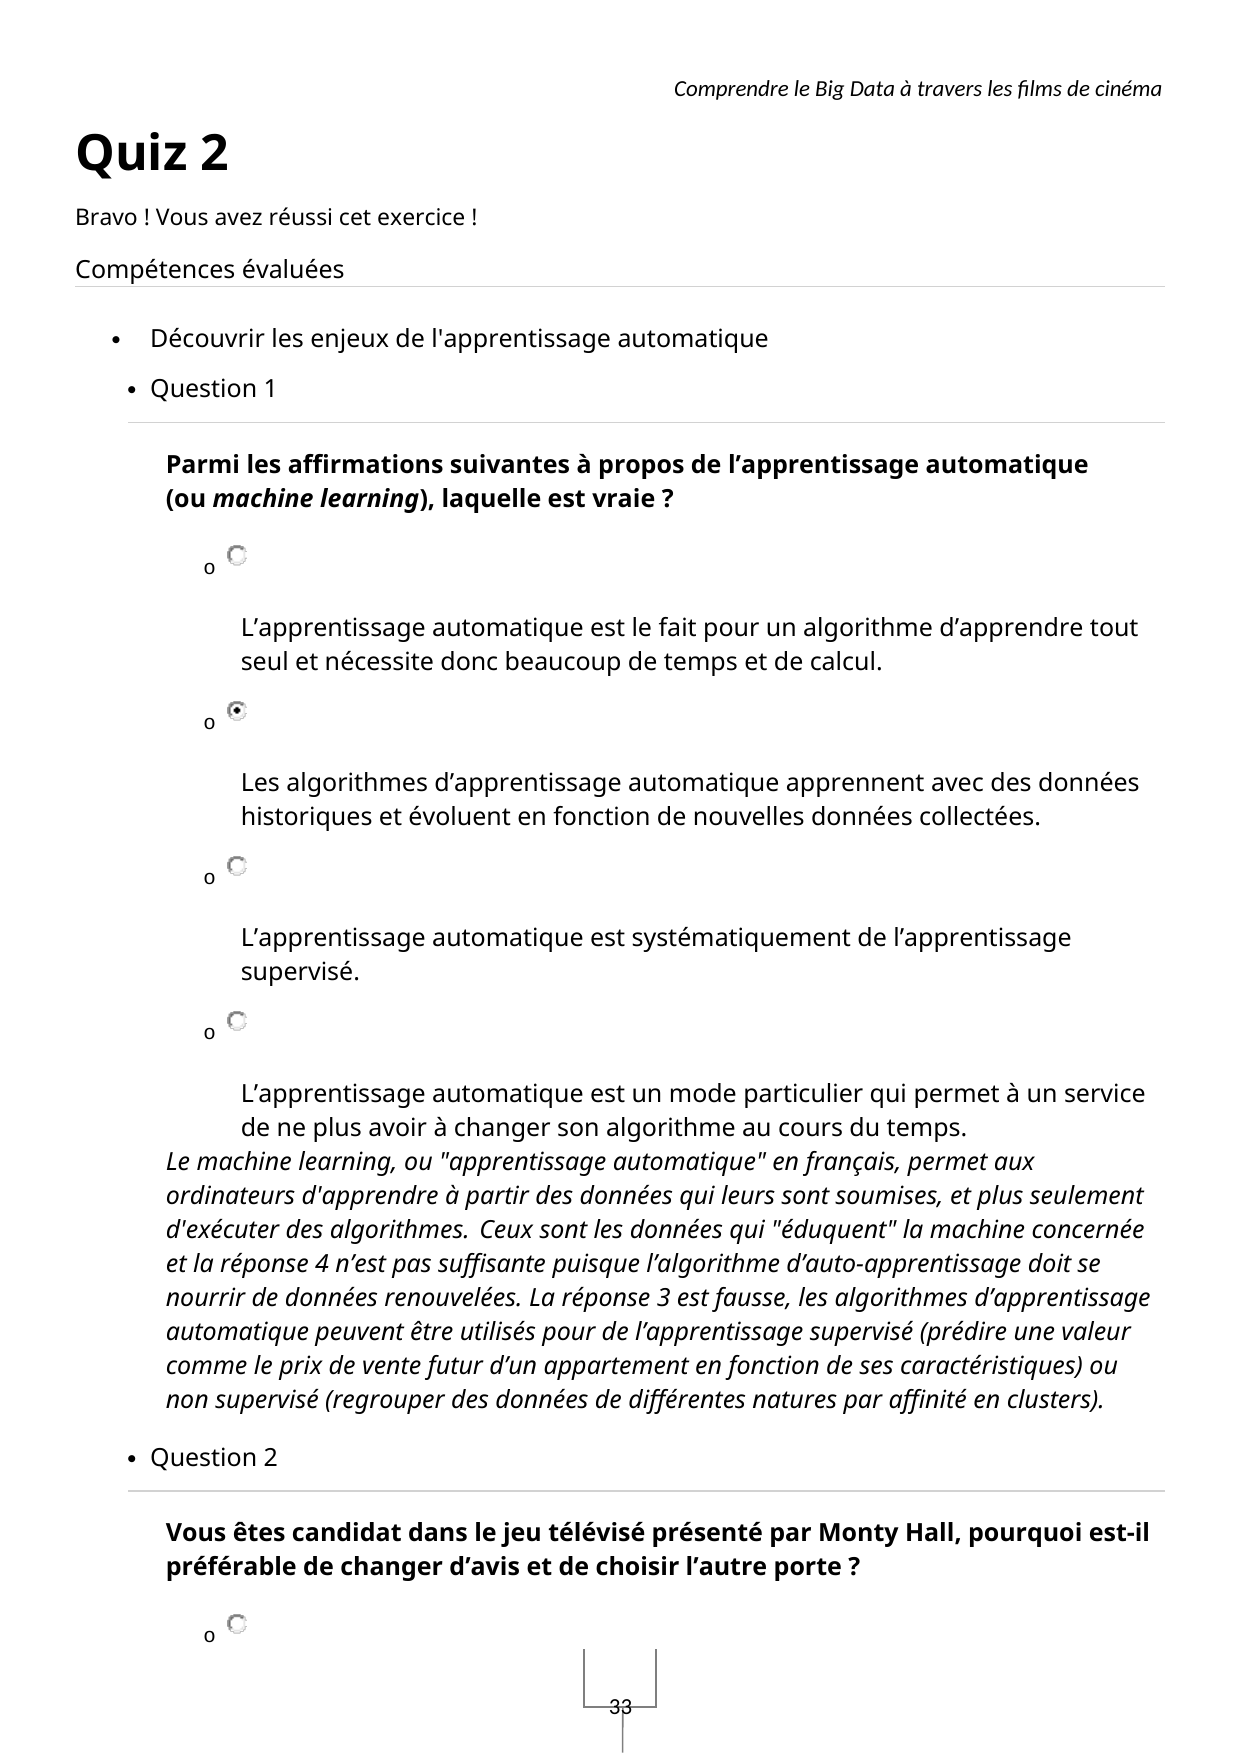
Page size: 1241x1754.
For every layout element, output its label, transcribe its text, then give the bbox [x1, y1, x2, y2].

list Découvrir les enjeux de l'apprentissage automatique [112, 321, 1165, 355]
text Le machine learning, ou "apprentissage automatique" en français, permet aux ordinateurs d'apprendre à partir des données qui leurs sont soumises, et plus seulement d'exécuter des algorithmes. Ceux sont les données qui "éduquent" la machine concernée et la réponse 4 n’est pas suffisante puisque l’algorithme d’auto-apprentissage doit se nourrir de données renouvelées. La réponse 3 est fausse, les algorithmes d’apprentissage automatique peuvent être utilisés pour de l’apprentissage supervisé (prédire une valeur comme le prix de vente futur d’un appartement en fonction de ses caractéristiques) ou non supervisé (regrouper des données de différentes natures par affinité en clusters). [166, 1143, 1165, 1416]
text L’apprentissage automatique est systématiquement de l’apprentissage supervisé. [241, 920, 1165, 988]
text Les algorithmes d’apprentissage automatique apprennent avec des données historiques et évoluent en fonction de nouvelles données collectées. [241, 765, 1165, 833]
text Vous êtes candidat dans le jeu télévisé présenté par Monty Hall, pourquoi est-il préférable de changer d’avis et de choisir l’autre porte ? [166, 1515, 1165, 1583]
subtitle Quiz 2 [75, 117, 1165, 186]
subtitle Compétences évaluées [75, 252, 1165, 286]
text L’apprentissage automatique est le fait pour un algorithme d’apprendre tout seul et nécessite donc beaucoup de temps et de calcul. [241, 609, 1165, 678]
subtitle Question 2 [128, 1439, 1165, 1490]
text Bravo ! Vous avez réussi cet exercice ! [75, 201, 1165, 232]
subtitle Question 1 [128, 371, 1165, 422]
text Parmi les affirmations suivantes à propos de l’apprentissage automatique (ou machine learning), laquelle est vraie ? [166, 447, 1165, 515]
text L’apprentissage automatique est un mode particulier qui permet à un service de ne plus avoir à changer son algorithme au cours du temps. [241, 1075, 1165, 1143]
